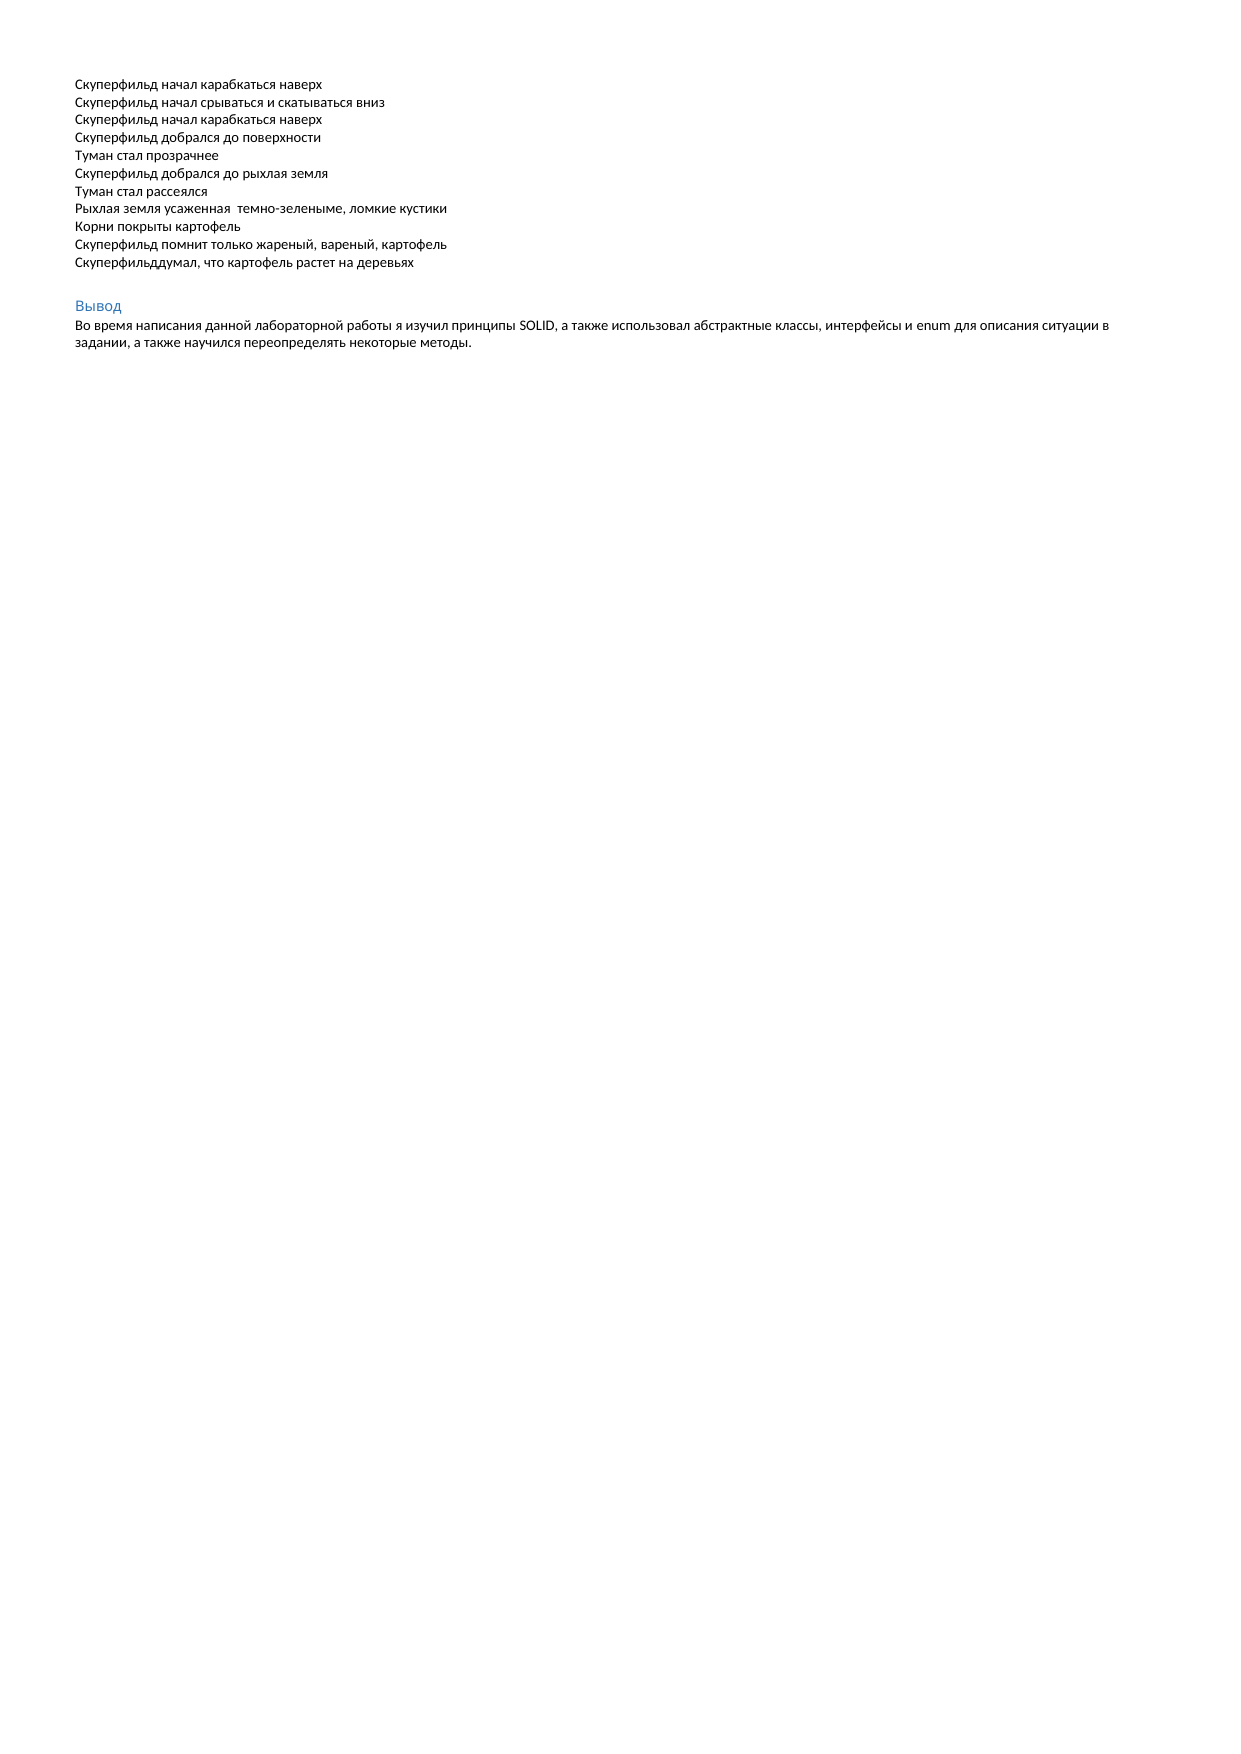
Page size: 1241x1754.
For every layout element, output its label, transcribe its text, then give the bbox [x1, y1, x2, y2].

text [75, 75, 1165, 271]
subtitle Вывод [75, 296, 1165, 316]
text Во время написания данной лабораторной работы я изучил принципы SOLID, а также использовал абстрактные классы, интерфейсы и enum для описания ситуации в задании, а также научился переопределять некоторые методы. [75, 316, 1165, 351]
